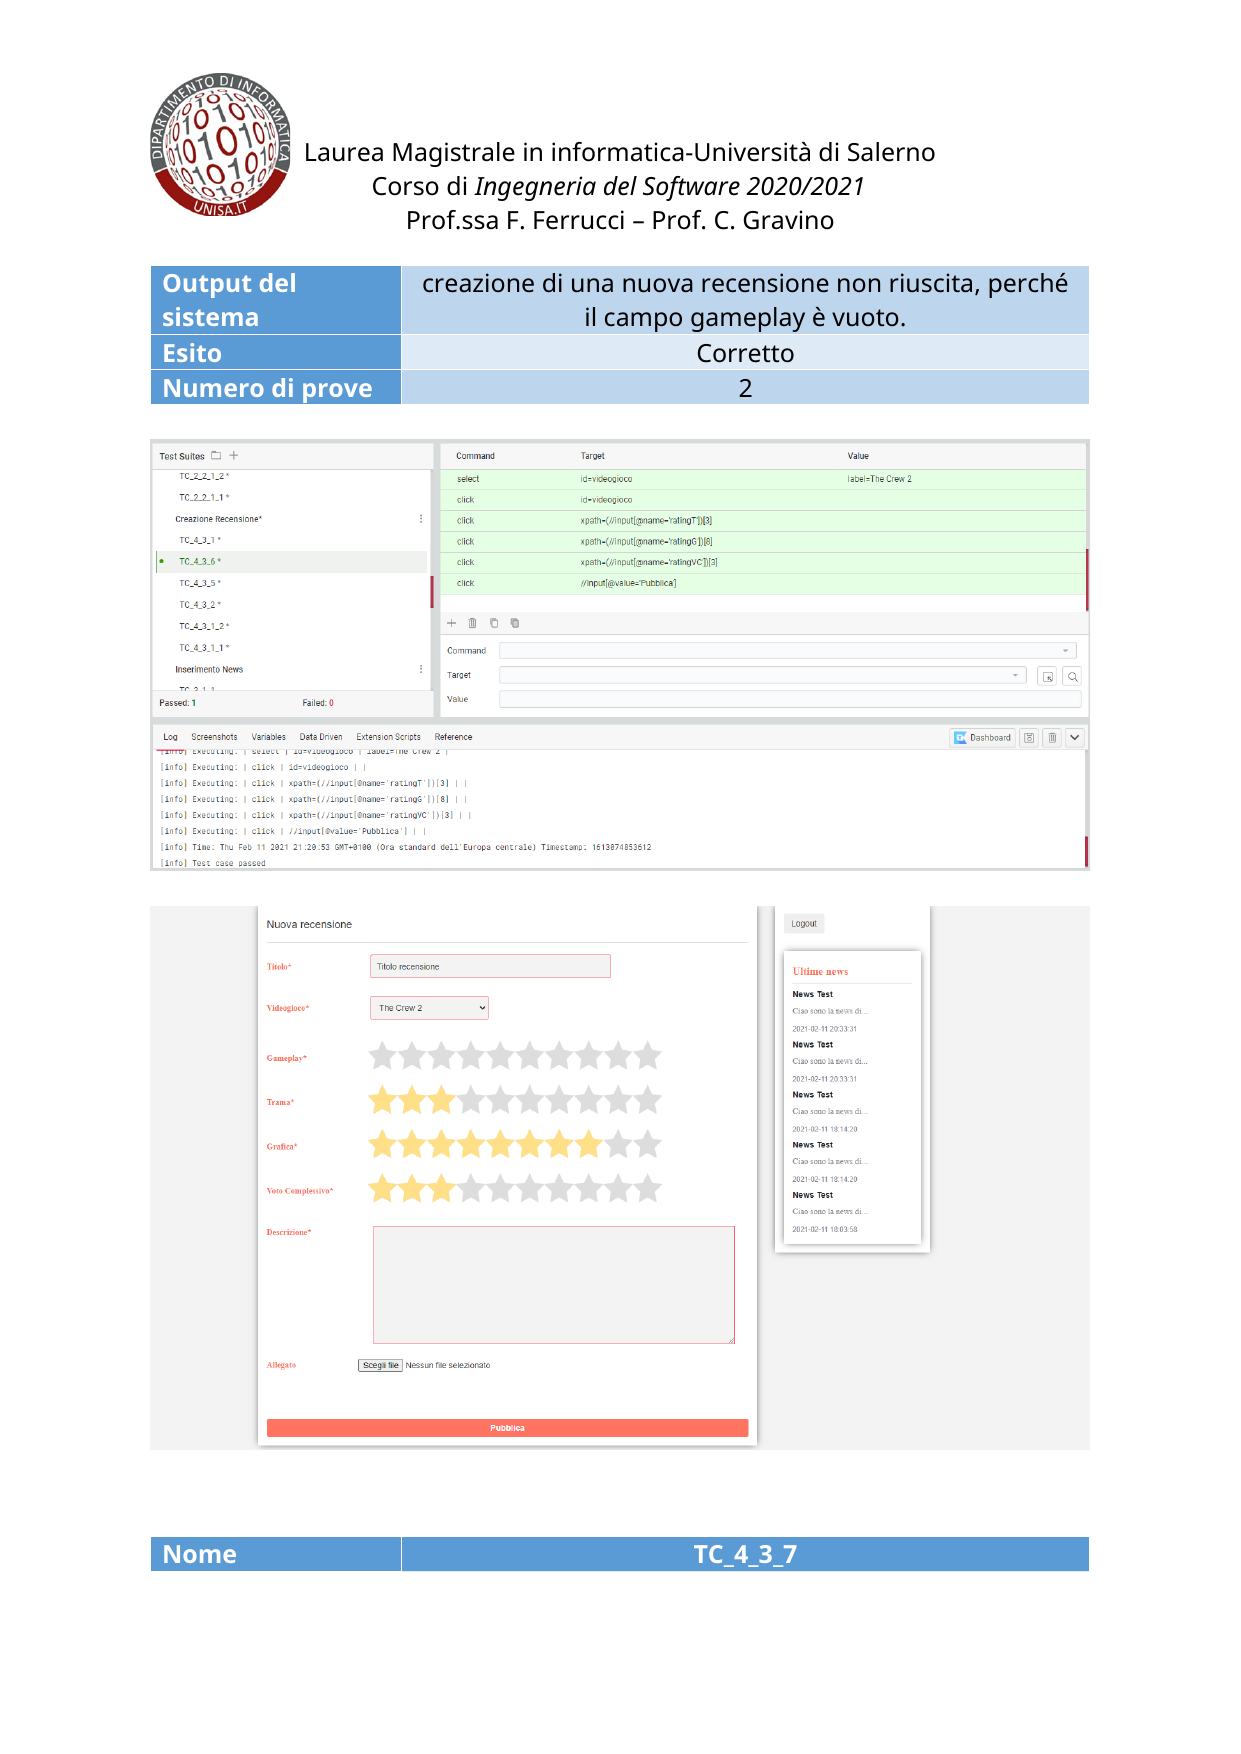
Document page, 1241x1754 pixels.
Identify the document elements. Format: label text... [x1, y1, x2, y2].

table_cell 2 [402, 370, 1089, 404]
picture [150, 439, 1091, 871]
table_cell Output del sistema [151, 266, 401, 334]
table_cell Numero di prove [151, 370, 401, 404]
table_cell Corretto [402, 335, 1089, 369]
picture [149, 73, 290, 215]
table_cell creazione di una nuova recensione non riuscita, perché il campo gameplay è vuoto. [402, 266, 1089, 334]
table_header TC_4_3_7 [402, 1537, 1089, 1571]
table_header Nome [151, 1537, 401, 1571]
picture [150, 906, 1091, 1450]
table_cell Esito [151, 335, 401, 369]
